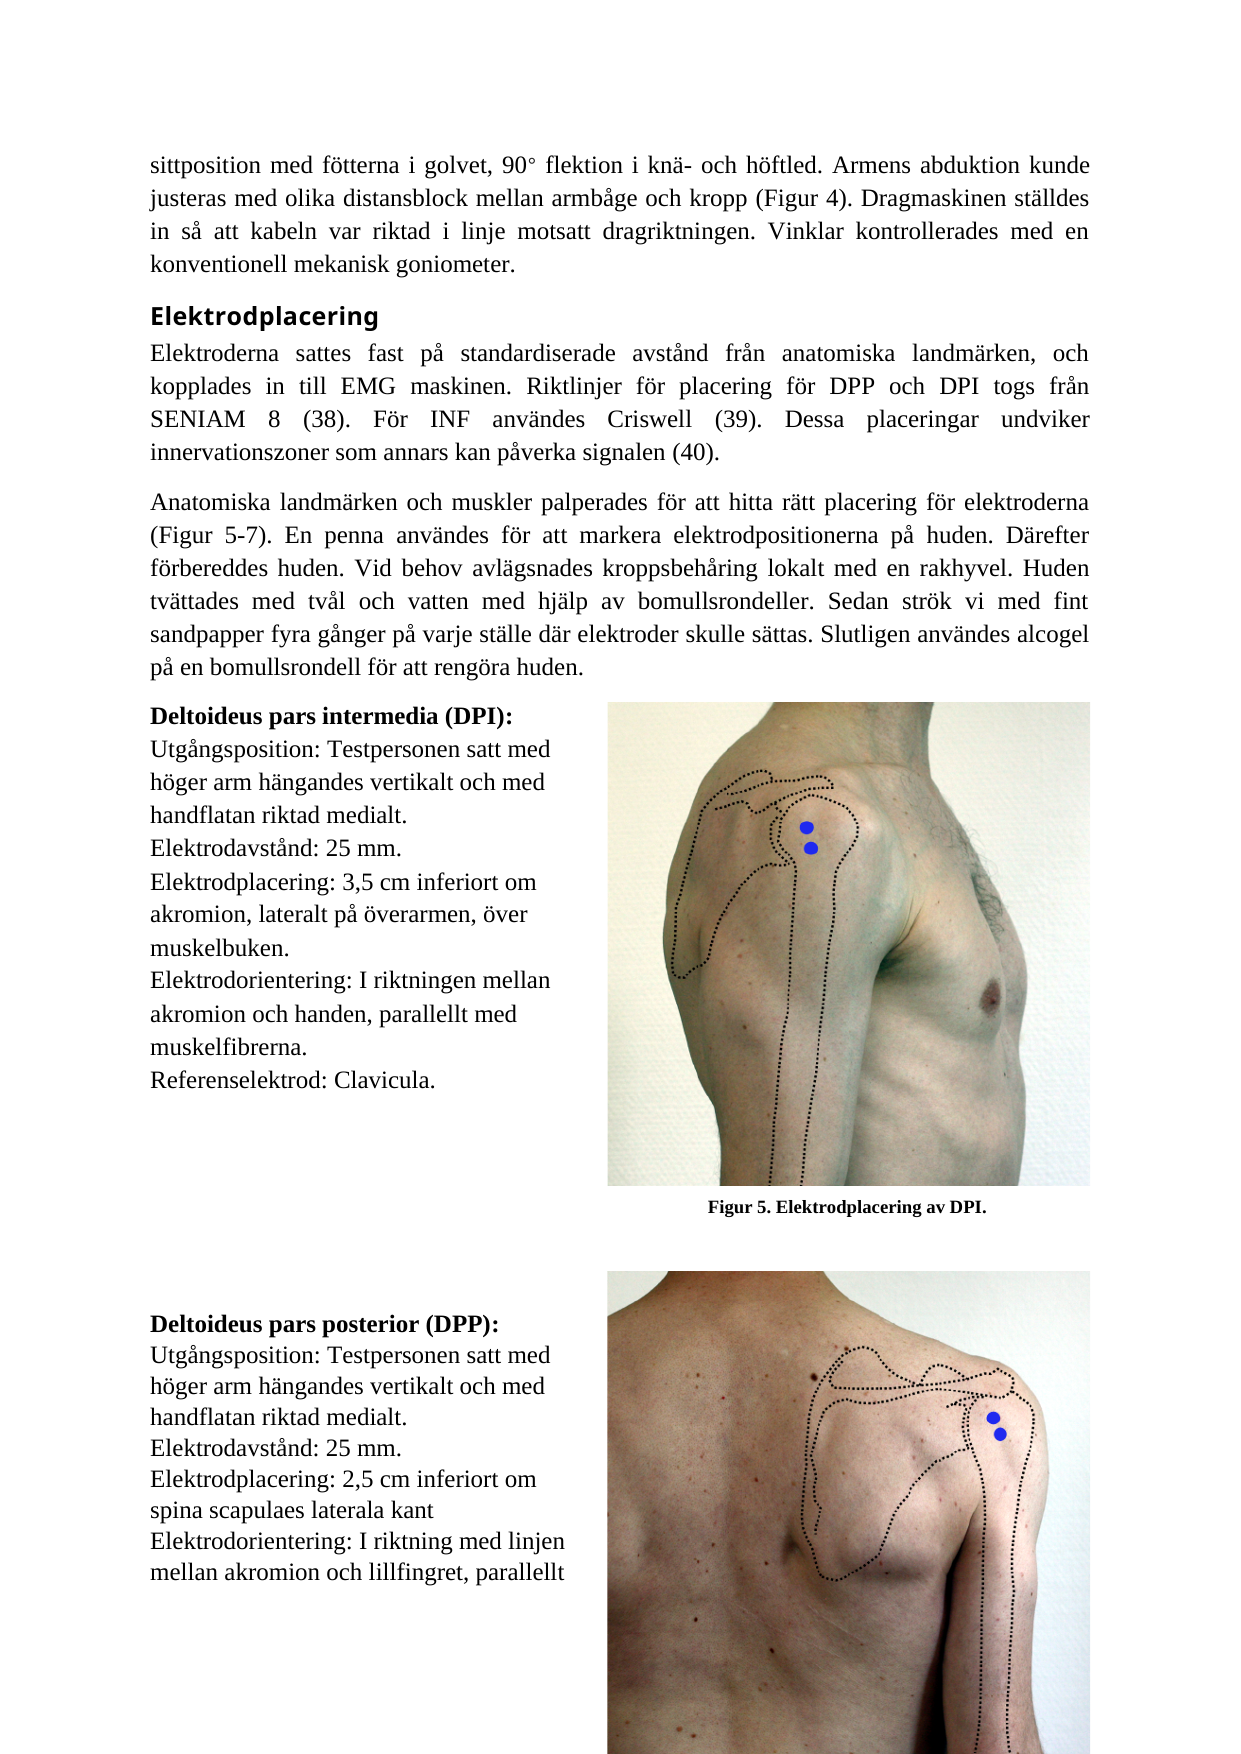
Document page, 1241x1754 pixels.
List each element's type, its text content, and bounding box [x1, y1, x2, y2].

subtitle Elektrodplacering [150, 299, 1090, 333]
picture [607, 702, 1091, 1186]
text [150, 150, 1090, 278]
text Elektroderna sattes fast på standardiserade avstånd från anatomiska landmärken, och kopplades in till EMG maskinen. Riktlinjer för placering för DPP och DPI togs från SENIAM 8 (38). För INF användes Criswell (39). Dessa placeringar undviker innervationszoner som annars kan påverka signalen (40). [150, 338, 1090, 466]
picture [607, 1271, 1091, 1754]
text Anatomiska landmärken och muskler palperades för att hitta rätt placering för elektroderna (Figur 5-7). En penna användes för att markera elektrodpositionerna på huden. Därefter förbereddes huden. Vid behov avlägsnades kroppsbehåring lokalt med en rakhyvel. Huden tvättades med tvål och vatten med hjälp av bomullsrondeller. Sedan strök vi med fint sandpapper fyra gånger på varje ställe där elektroder skulle sättas. Slutligen användes alcogel på en bomullsrondell för att rengöra huden. [150, 487, 1090, 681]
